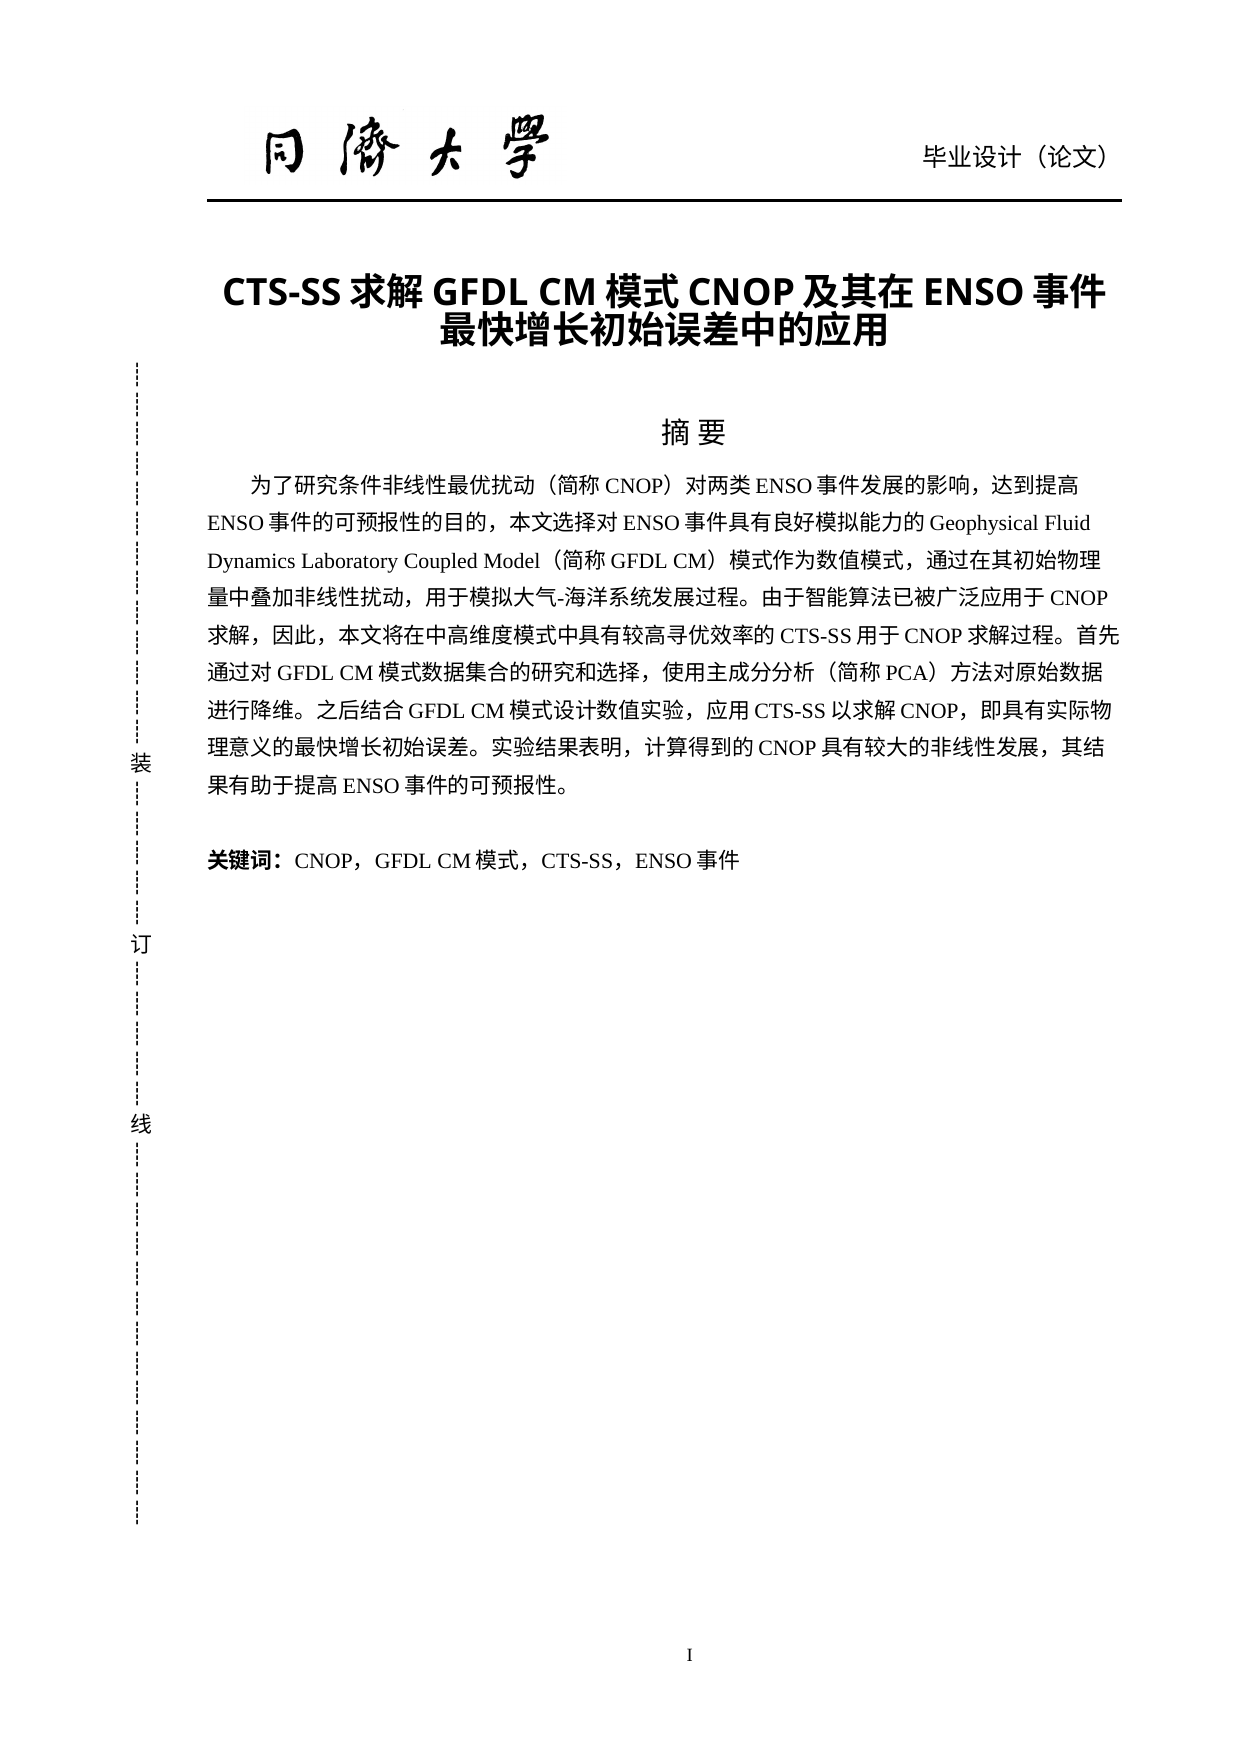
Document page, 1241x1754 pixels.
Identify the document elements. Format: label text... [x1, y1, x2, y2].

text 关键词：CNOP，GFDL CM模式，CTS-SS，ENSO事件 [207, 838, 1122, 876]
text 摘 要 [207, 413, 1122, 451]
picture [244, 106, 567, 185]
text 为了研究条件非线性最优扰动（简称CNOP）对两类ENSO事件发展的影响，达到提高ENSO事件的可预报性的目的，本文选择对ENSO事件具有良好模拟能力的Geophysical Fluid Dynamics Laboratory Coupled Model（简称GFDL CM）模式作为数值模式，通过在其初始物理量中叠加非线性扰动，用于模拟大气-海洋系统发展过程。由于智能算法已被广泛应用于CNOP求解，因此，本文将在中高维度模式中具有较高寻优效率的CTS-SS用于CNOP求解过程。首先通过对GFDL CM模式数据集合的研究和选择，使用主成分分析（简称PCA）方法对原始数据进行降维。之后结合GFDL CM模式设计数值实验，应用CTS-SS以求解CNOP，即具有实际物理意义的最快增长初始误差。实验结果表明，计算得到的CNOP具有较大的非线性发展，其结果有助于提高ENSO事件的可预报性。 [207, 463, 1122, 801]
text CTS-SS求解GFDL CM模式CNOP及其在ENSO事件最快增长初始误差中的应用 [207, 276, 1122, 351]
